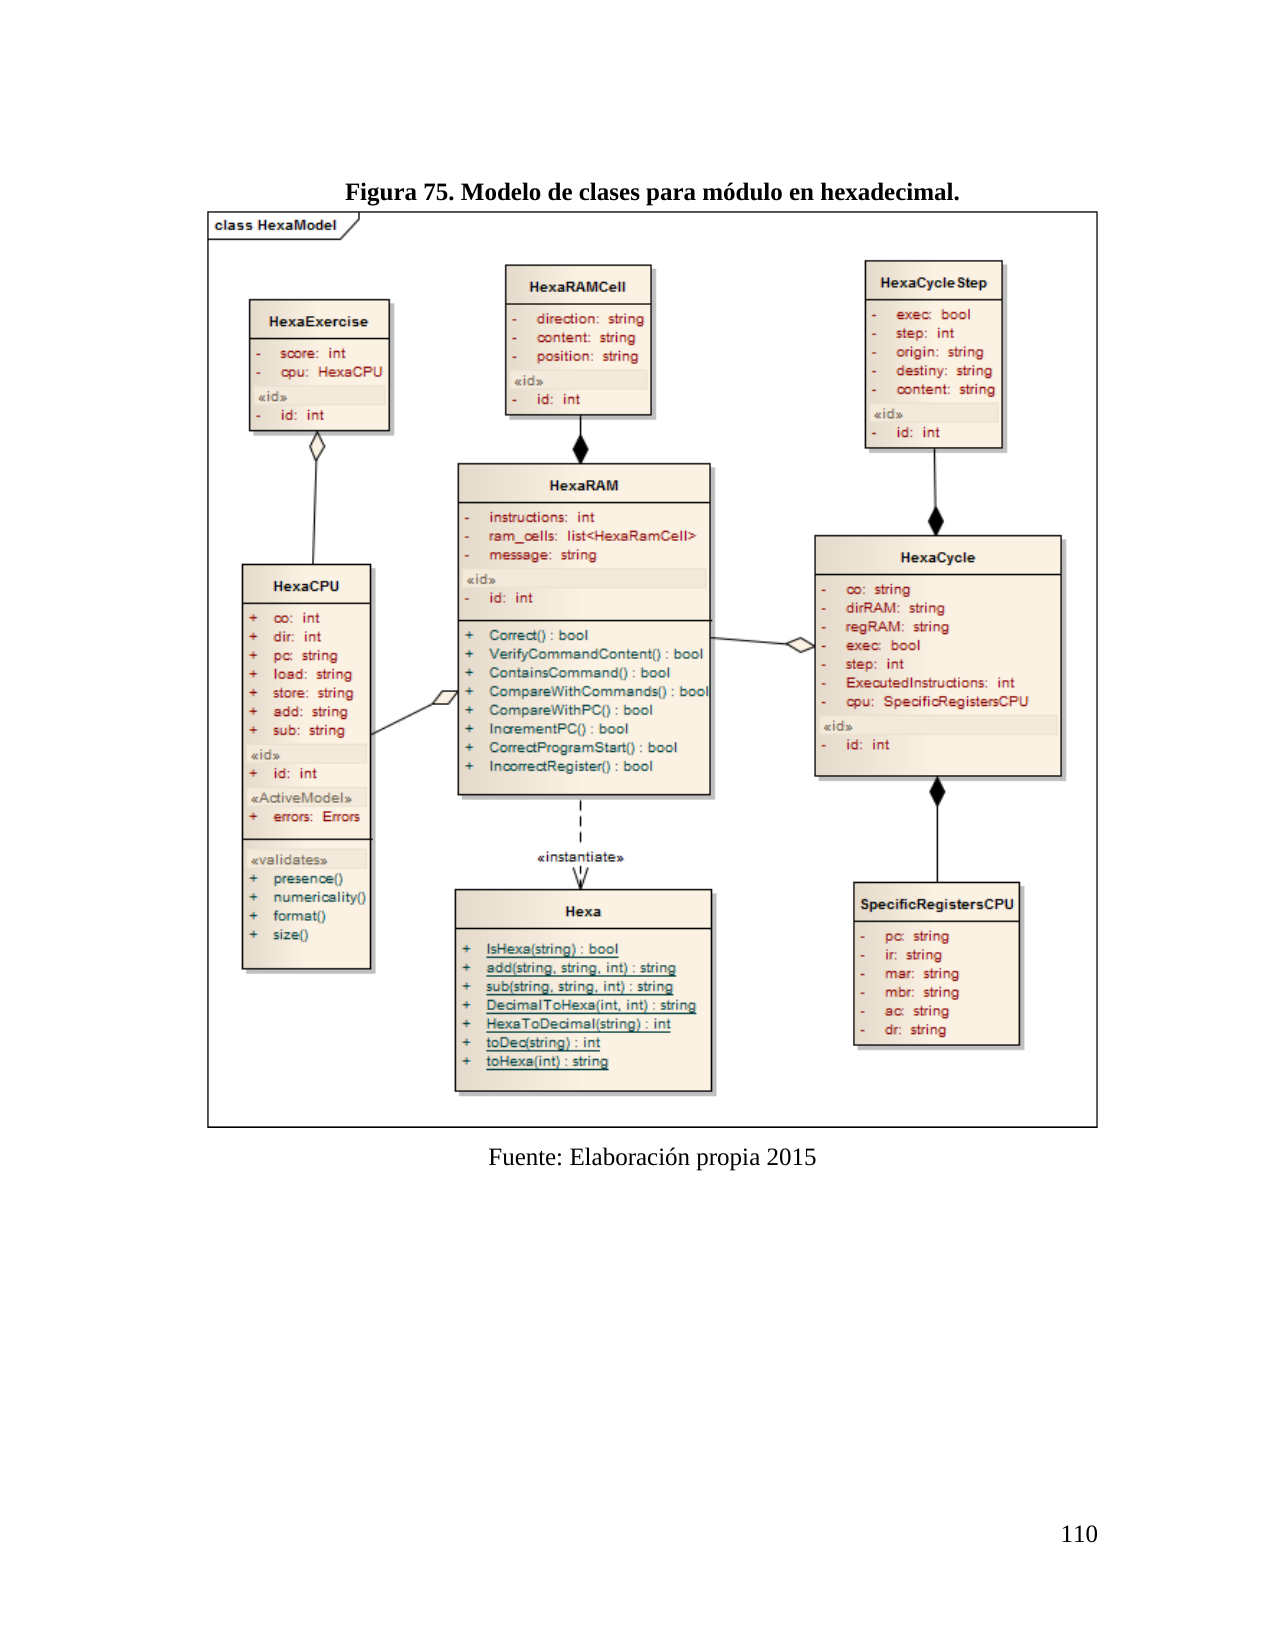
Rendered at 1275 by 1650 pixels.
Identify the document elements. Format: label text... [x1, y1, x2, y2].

picture [206, 210, 1098, 1128]
subtitle Figura 75. Modelo de clases para módulo en hexadecimal. [207, 177, 1098, 206]
text Fuente: Elaboración propia 2015 [207, 1142, 1098, 1170]
